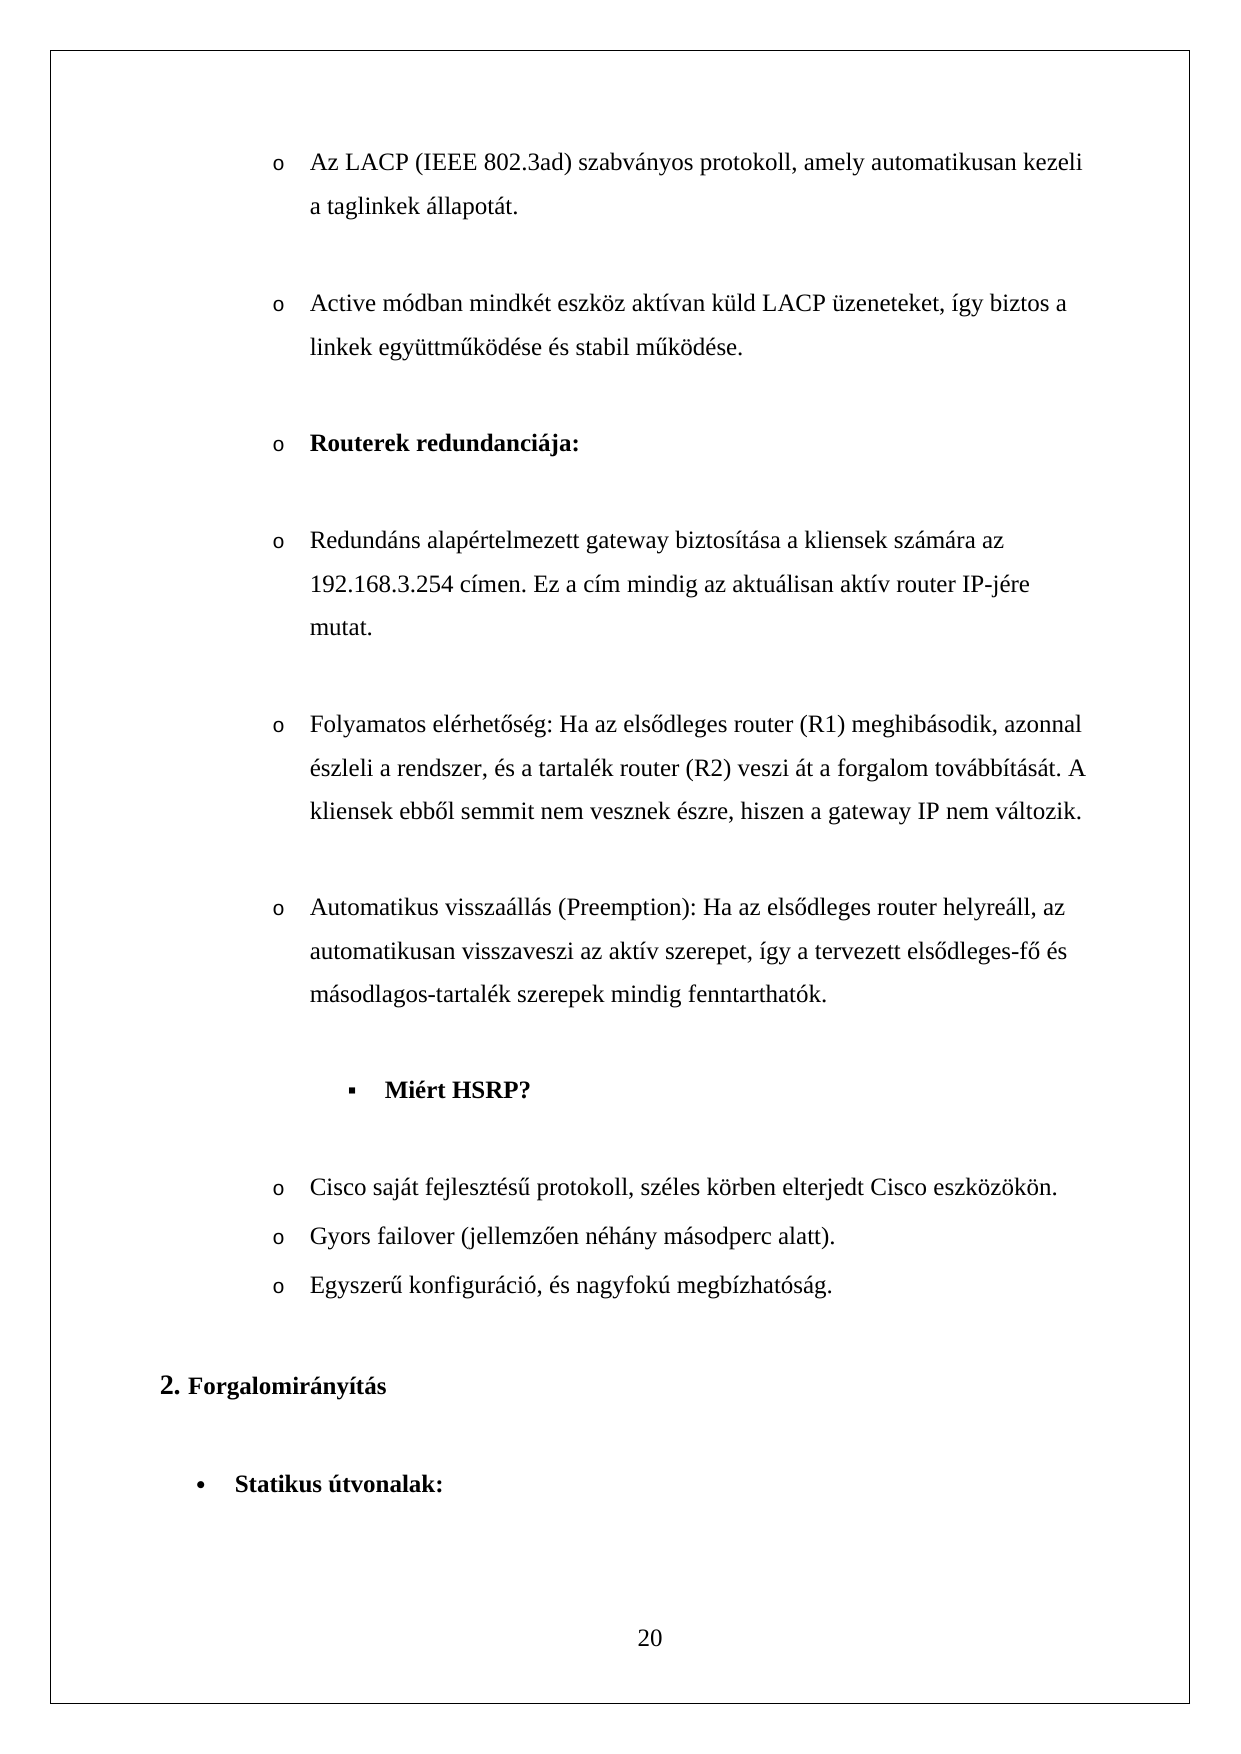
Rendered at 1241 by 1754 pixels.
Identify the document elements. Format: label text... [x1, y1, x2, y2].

subtitle Cisco saját fejlesztésű protokoll, széles körben elterjedt Cisco eszközökön. [272, 1172, 1093, 1201]
subtitle Miért HSRP? [347, 1075, 1093, 1104]
subtitle Egyszerű konfiguráció, és nagyfokú megbízhatóság. [272, 1270, 1093, 1300]
subtitle Forgalomirányítás [159, 1368, 1093, 1400]
subtitle Active módban mindkét eszköz aktívan küld LACP üzeneteket, így biztos a linkek együttműködése és stabil működése. [272, 288, 1093, 360]
subtitle Statikus útvonalak: [197, 1469, 1093, 1498]
subtitle Automatikus visszaállás (Preemption): Ha az elsődleges router helyreáll, az automatikusan visszaveszi az aktív szerepet, így a tervezett elsődleges-fő és másodlagos-tartalék szerepek mindig fenntarthatók. [272, 892, 1093, 1008]
subtitle Routerek redundanciája: [272, 428, 1093, 457]
subtitle Gyors failover (jellemzően néhány másodperc alatt). [272, 1221, 1093, 1251]
subtitle Folyamatos elérhetőség: Ha az elsődleges router (R1) meghibásodik, azonnal észleli a rendszer, és a tartalék router (R2) veszi át a forgalom továbbítását. A kliensek ebből semmit nem vesznek észre, hiszen a gateway IP nem változik. [272, 709, 1093, 824]
subtitle Redundáns alapértelmezett gateway biztosítása a kliensek számára az 192.168.3.254 címen. Ez a cím mindig az aktuálisan aktív router IP-jére mutat. [272, 525, 1093, 641]
subtitle Az LACP (IEEE 802.3ad) szabványos protokoll, amely automatikusan kezeli a taglinkek állapotát. [272, 147, 1093, 220]
